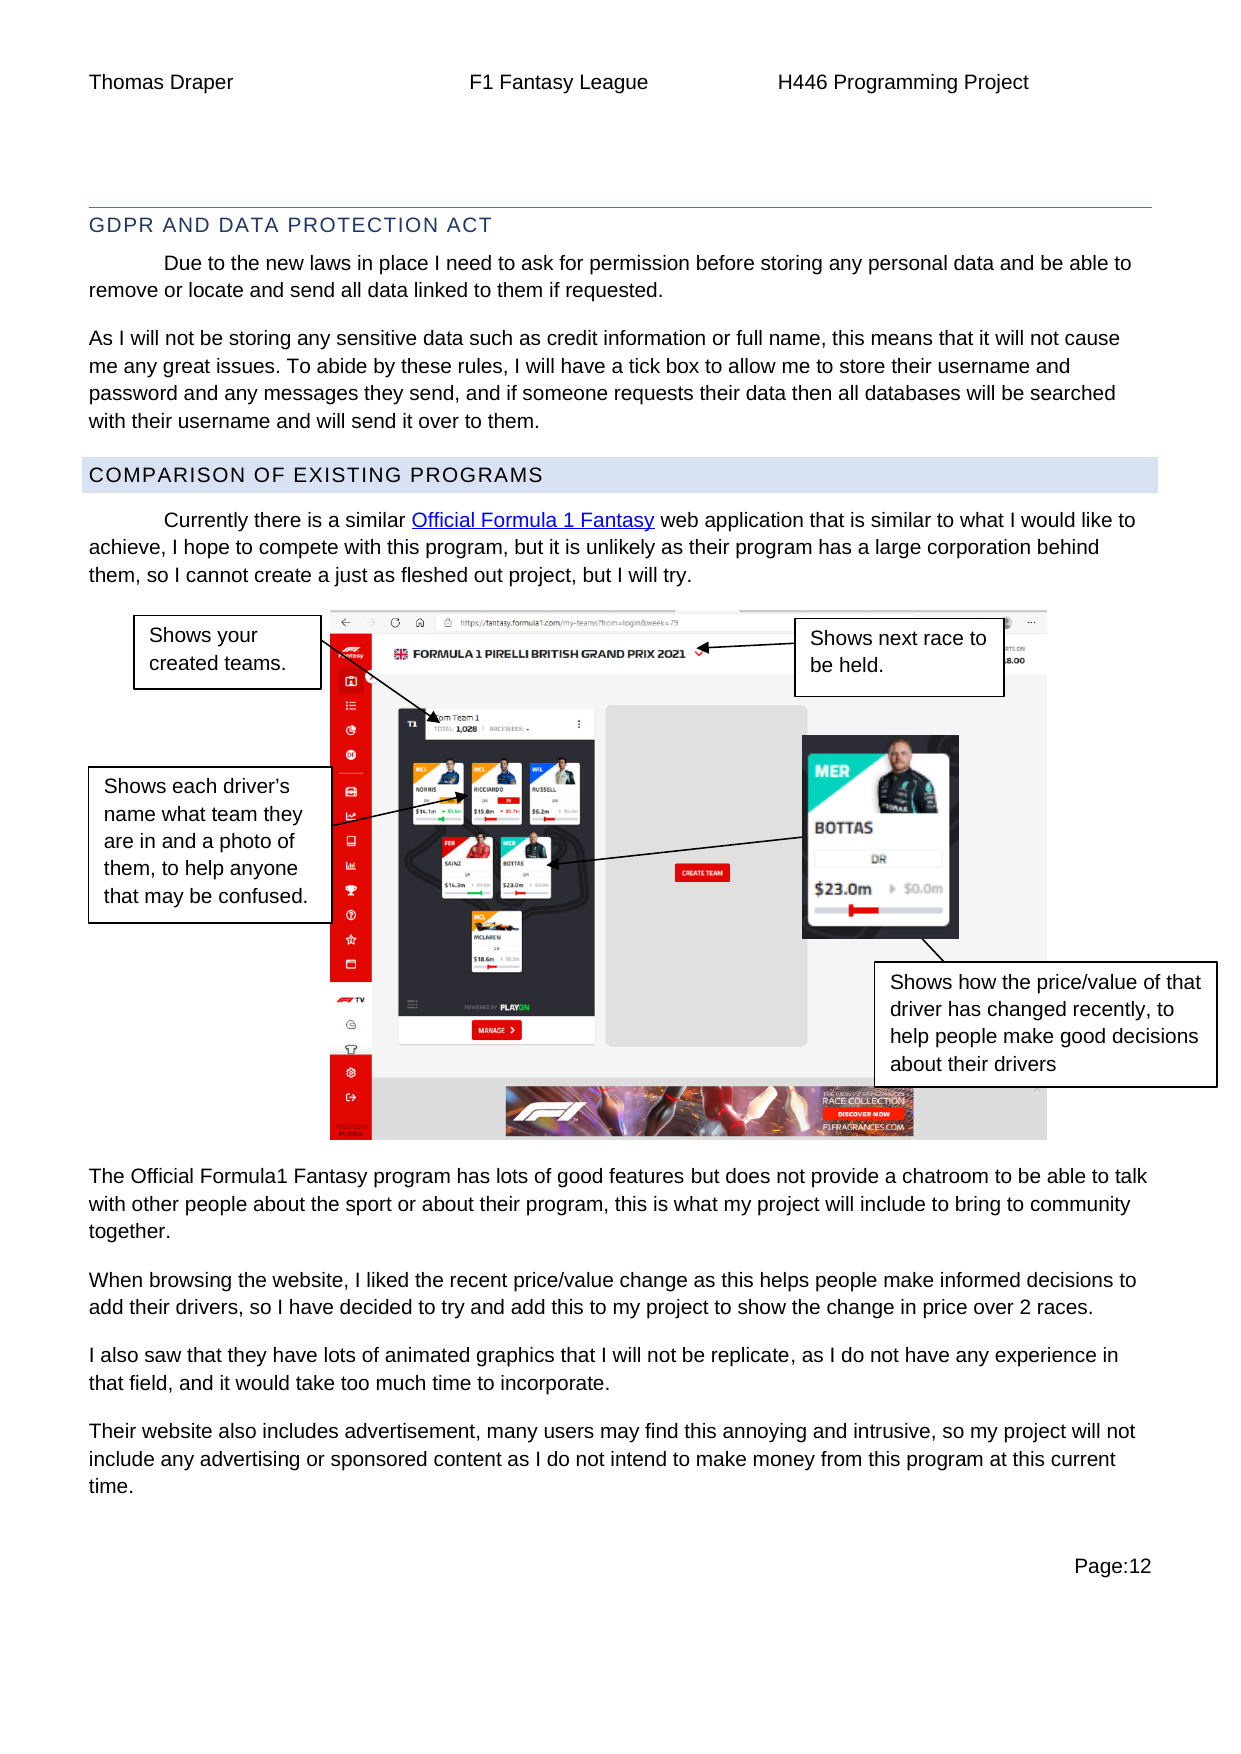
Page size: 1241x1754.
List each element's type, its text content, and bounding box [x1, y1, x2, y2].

text Due to the new laws in place I need to ask for permission before storing any personal data and be able to remove or locate and send all data linked to them if requested. [89, 250, 1152, 302]
text Their website also includes advertisement, many users may find this annoying and intrusive, so my project will not include any advertising or sponsored content as I do not intend to make money from this program at this current time. [89, 1419, 1152, 1498]
text Currently there is a similar Official Formula 1 Fantasy web application that is similar to what I would like to achieve, I hope to compete with this program, but it is unlikely as their program has a large corporation behind them, so I cannot create a just as fleshed out project, but I will try. [89, 507, 1152, 586]
text I also saw that they have lots of animated graphics that I will not be replicate, as I do not have any experience in that field, and it would take too much time to incorporate. [89, 1343, 1152, 1395]
text As I will not be storing any sensitive data such as credit information or full name, this means that it will not cause me any great issues. To abide by these rules, I will have a tick box to allow me to store their username and password and any messages they send, and if someone requests their data then all databases will be searched with their username and will send it over to them. [89, 326, 1152, 433]
text The Official Formula1 Fantasy program has lots of good features but does not provide a chatroom to be able to talk with other people about the sport or about their program, this is what my project will include to bring to community together. [89, 1164, 1152, 1243]
text When browsing the website, I liked the recent price/value change as this helps people make informed decisions to add their drivers, so I have decided to try and add this to my project to show the change in price over 2 races. [89, 1267, 1152, 1319]
subtitle GDPR and Data Protection Act [89, 208, 1152, 236]
subtitle Comparison of Existing Programs [89, 463, 1152, 487]
picture [330, 610, 1047, 1140]
